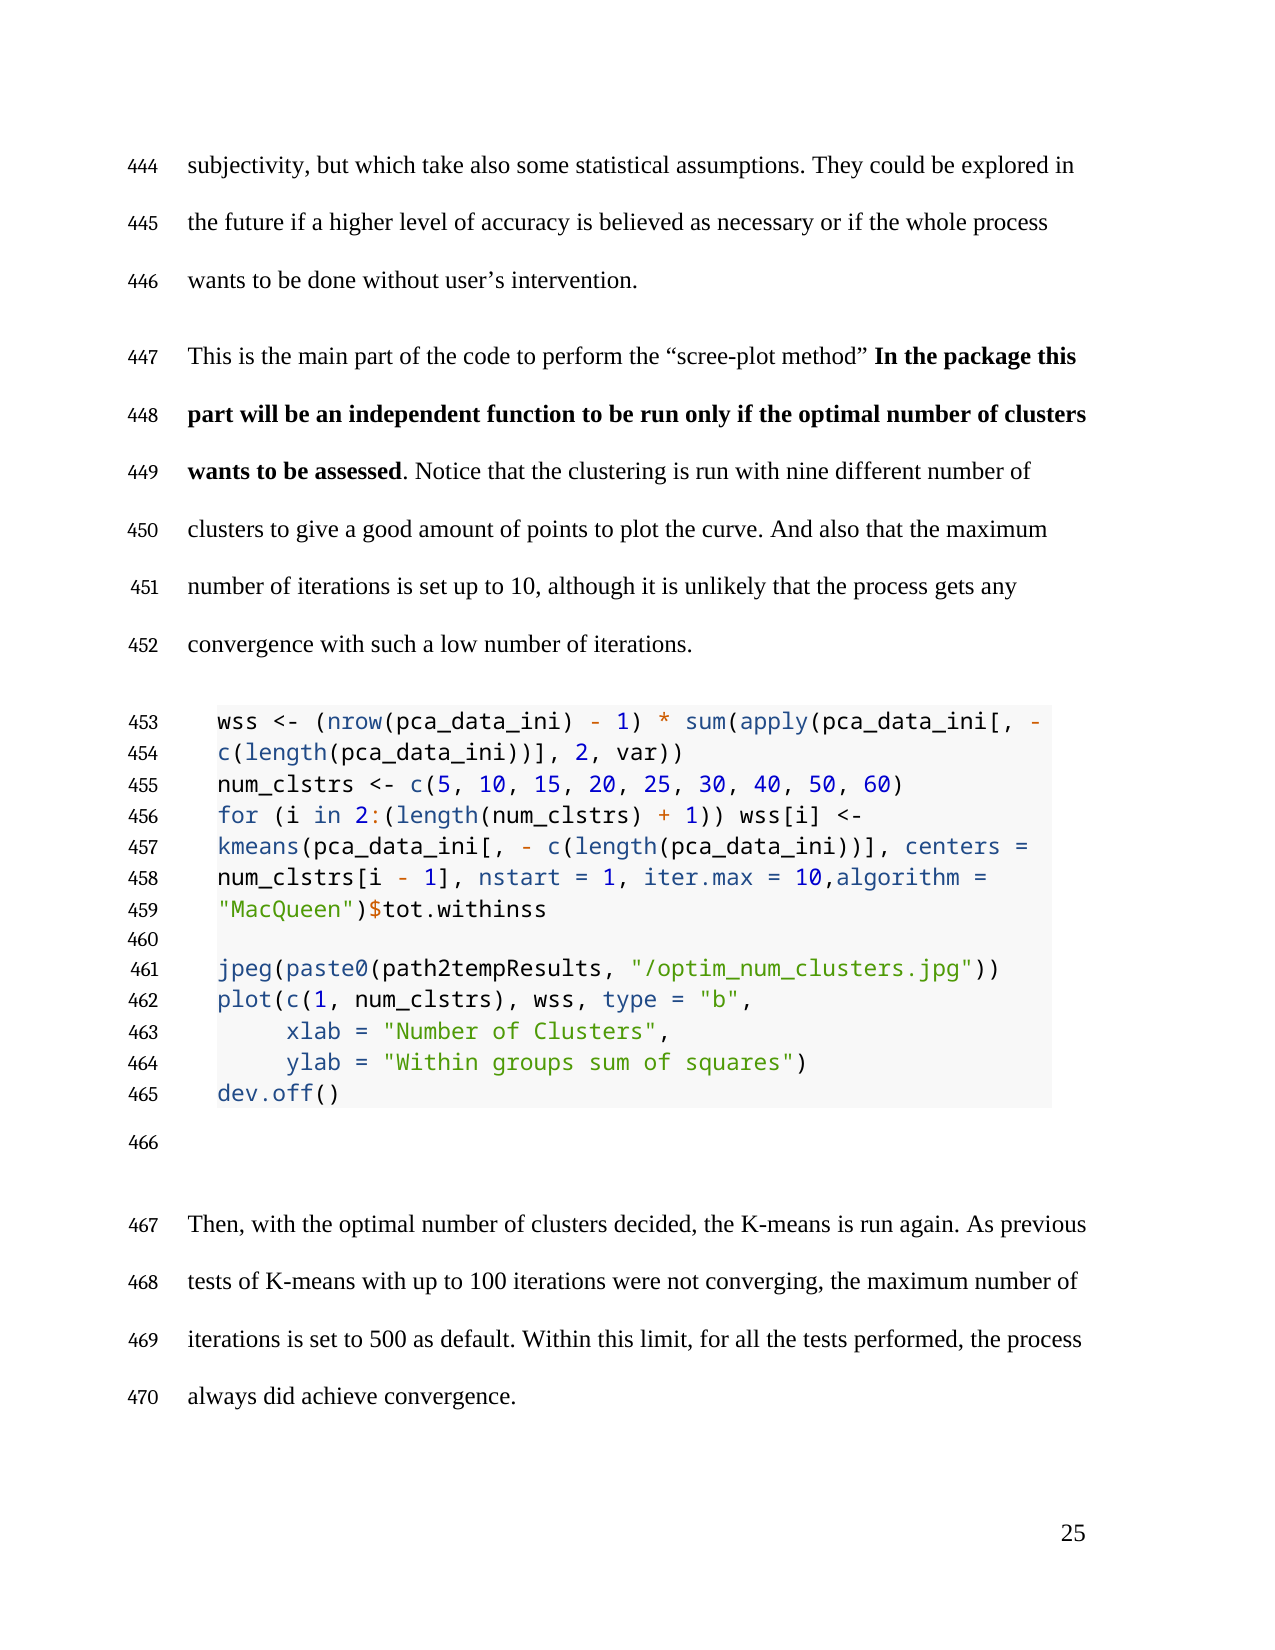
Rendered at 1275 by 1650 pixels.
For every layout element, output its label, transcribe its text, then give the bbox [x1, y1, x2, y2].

text Then, with the optimal number of clusters decided, the K-means is run again. As previous tests of K-means with up to 100 iterations were not converging, the maximum number of iterations is set to 500 as default. Within this limit, for all the tests performed, the process always did achieve convergence. [187, 1209, 1087, 1410]
text This is the main part of the code to perform the “scree-plot method” In the package this part will be an independent function to be run only if the optimal number of clusters wants to be assessed. Notice that the clustering is run with nine different number of clusters to give a good amount of points to plot the curve. And also that the maximum number of iterations is set up to 10, although it is unlikely that the process gets any convergence with such a low number of iterations. [187, 341, 1087, 657]
text wss <- (nrow(pca_data_ini) - 1) * sum(apply(pca_data_ini[, - c(length(pca_data_ini))], 2, var)) num_clstrs <- c(5, 10, 15, 20, 25, 30, 40, 50, 60) for (i in 2:(length(num_clstrs) + 1)) wss[i] <- kmeans(pca_data_ini[, - c(length(pca_data_ini))], centers = num_clstrs[i - 1], nstart = 1, iter.max = 10,algorithm = "MacQueen")$tot.withinss jpeg(paste0(path2tempResults, "/optim_num_clusters.jpg")) plot(c(1, num_clstrs), wss, type = "b", xlab = "Number of Clusters", ylab = "Within groups sum of squares") dev.off() [217, 705, 1052, 1108]
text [187, 150, 1087, 294]
